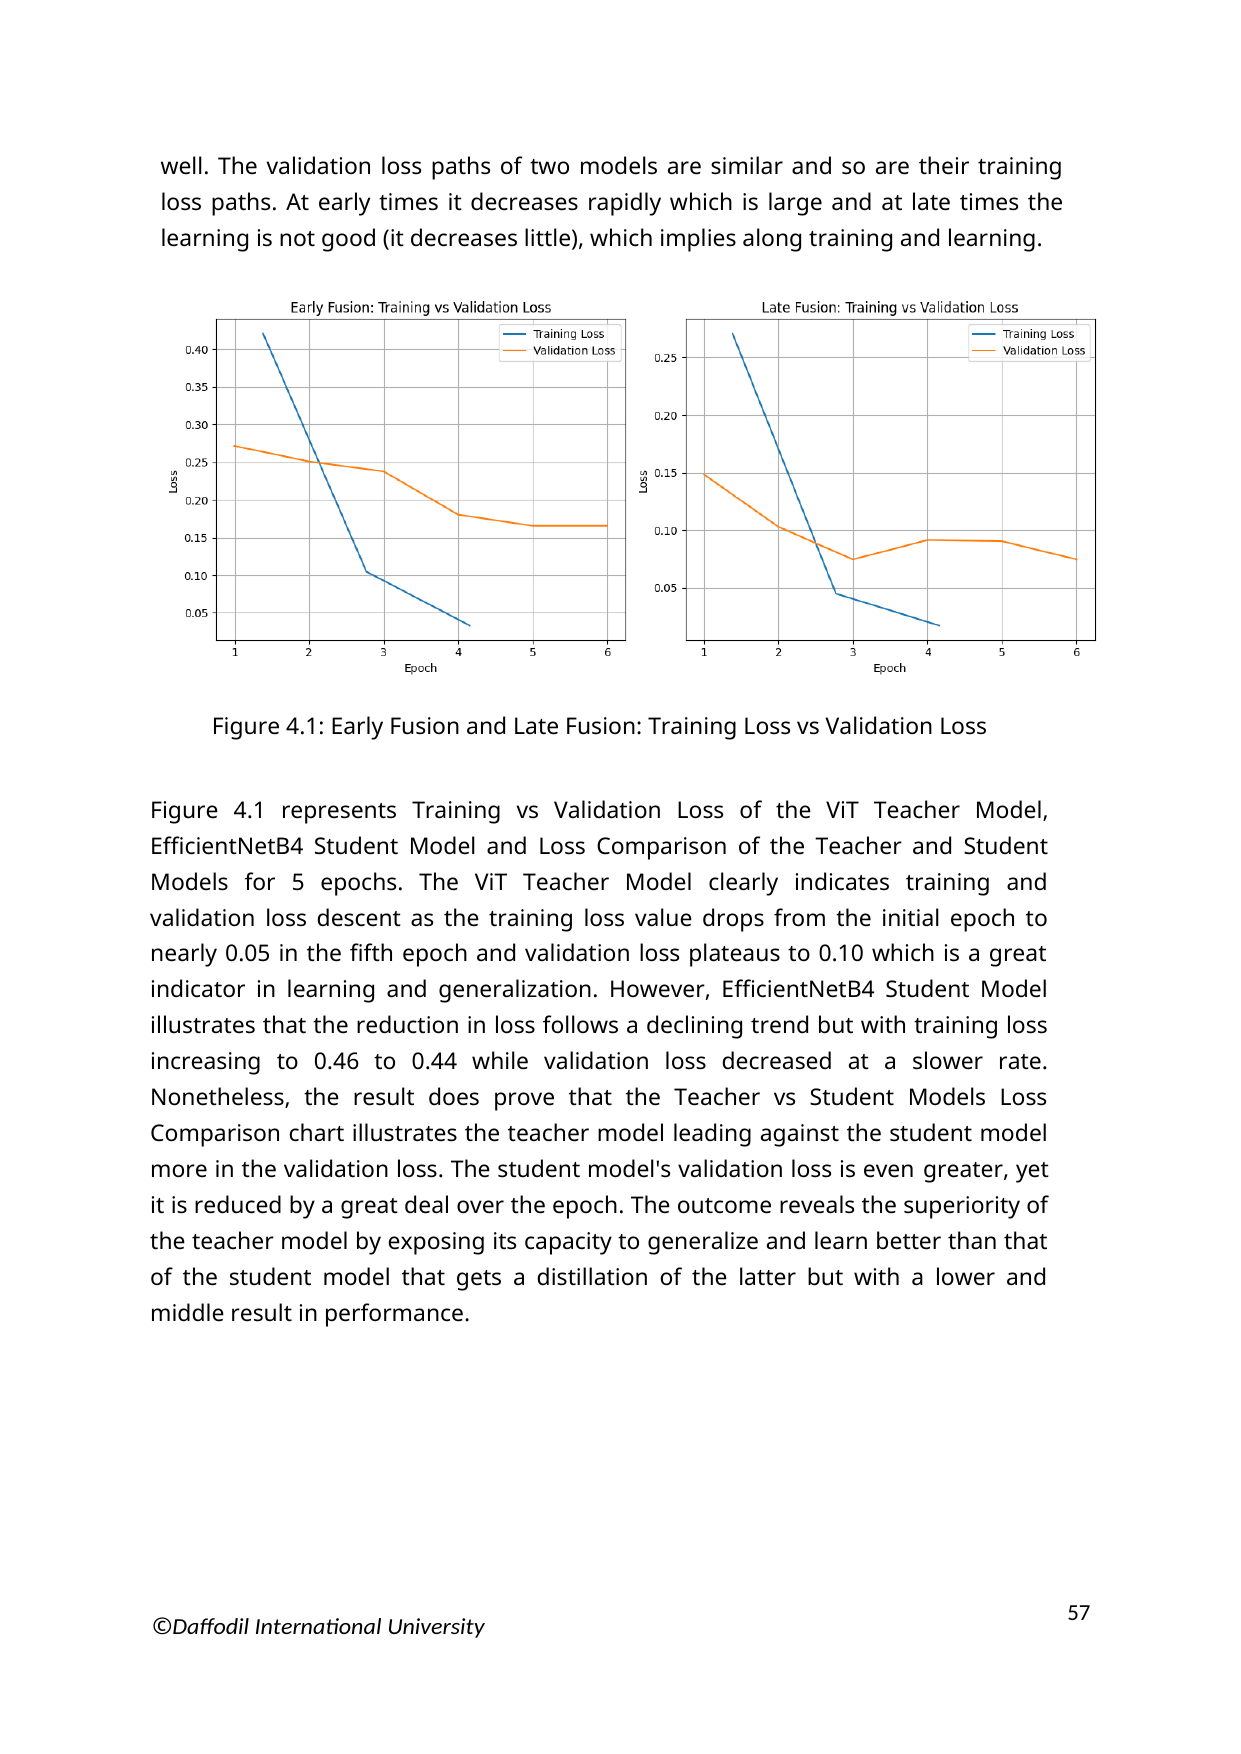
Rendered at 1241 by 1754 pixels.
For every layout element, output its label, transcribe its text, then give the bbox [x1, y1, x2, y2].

text Figure 4.1: Early Fusion and Late Fusion: Training Loss vs Validation Loss [150, 710, 1049, 742]
text Figure 4.1 represents Training vs Validation Loss of the ViT Teacher Model, EfficientNetB4 Student Model and Loss Comparison of the Teacher and Student Models for 5 epochs. The ViT Teacher Model clearly indicates training and validation loss descent as the training loss value drops from the initial epoch to nearly 0.05 in the fifth epoch and validation loss plateaus to 0.10 which is a great indicator in learning and generalization. However, EfficientNetB4 Student Model illustrates that the reduction in loss follows a declining trend but with training loss increasing to 0.46 to 0.44 while validation loss decreased at a slower rate. Nonetheless, the result does prove that the Teacher vs Student Models Loss Comparison chart illustrates the teacher model leading against the student model more in the validation loss. The student model's validation loss is even greater, yet it is reduced by a great deal over the epoch. The outcome reveals the superiority of the teacher model by exposing its capacity to generalize and learn better than that of the student model that gets a distillation of the latter but with a lower and middle result in performance. [150, 794, 1049, 1328]
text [160, 150, 1065, 253]
picture [160, 293, 1102, 682]
